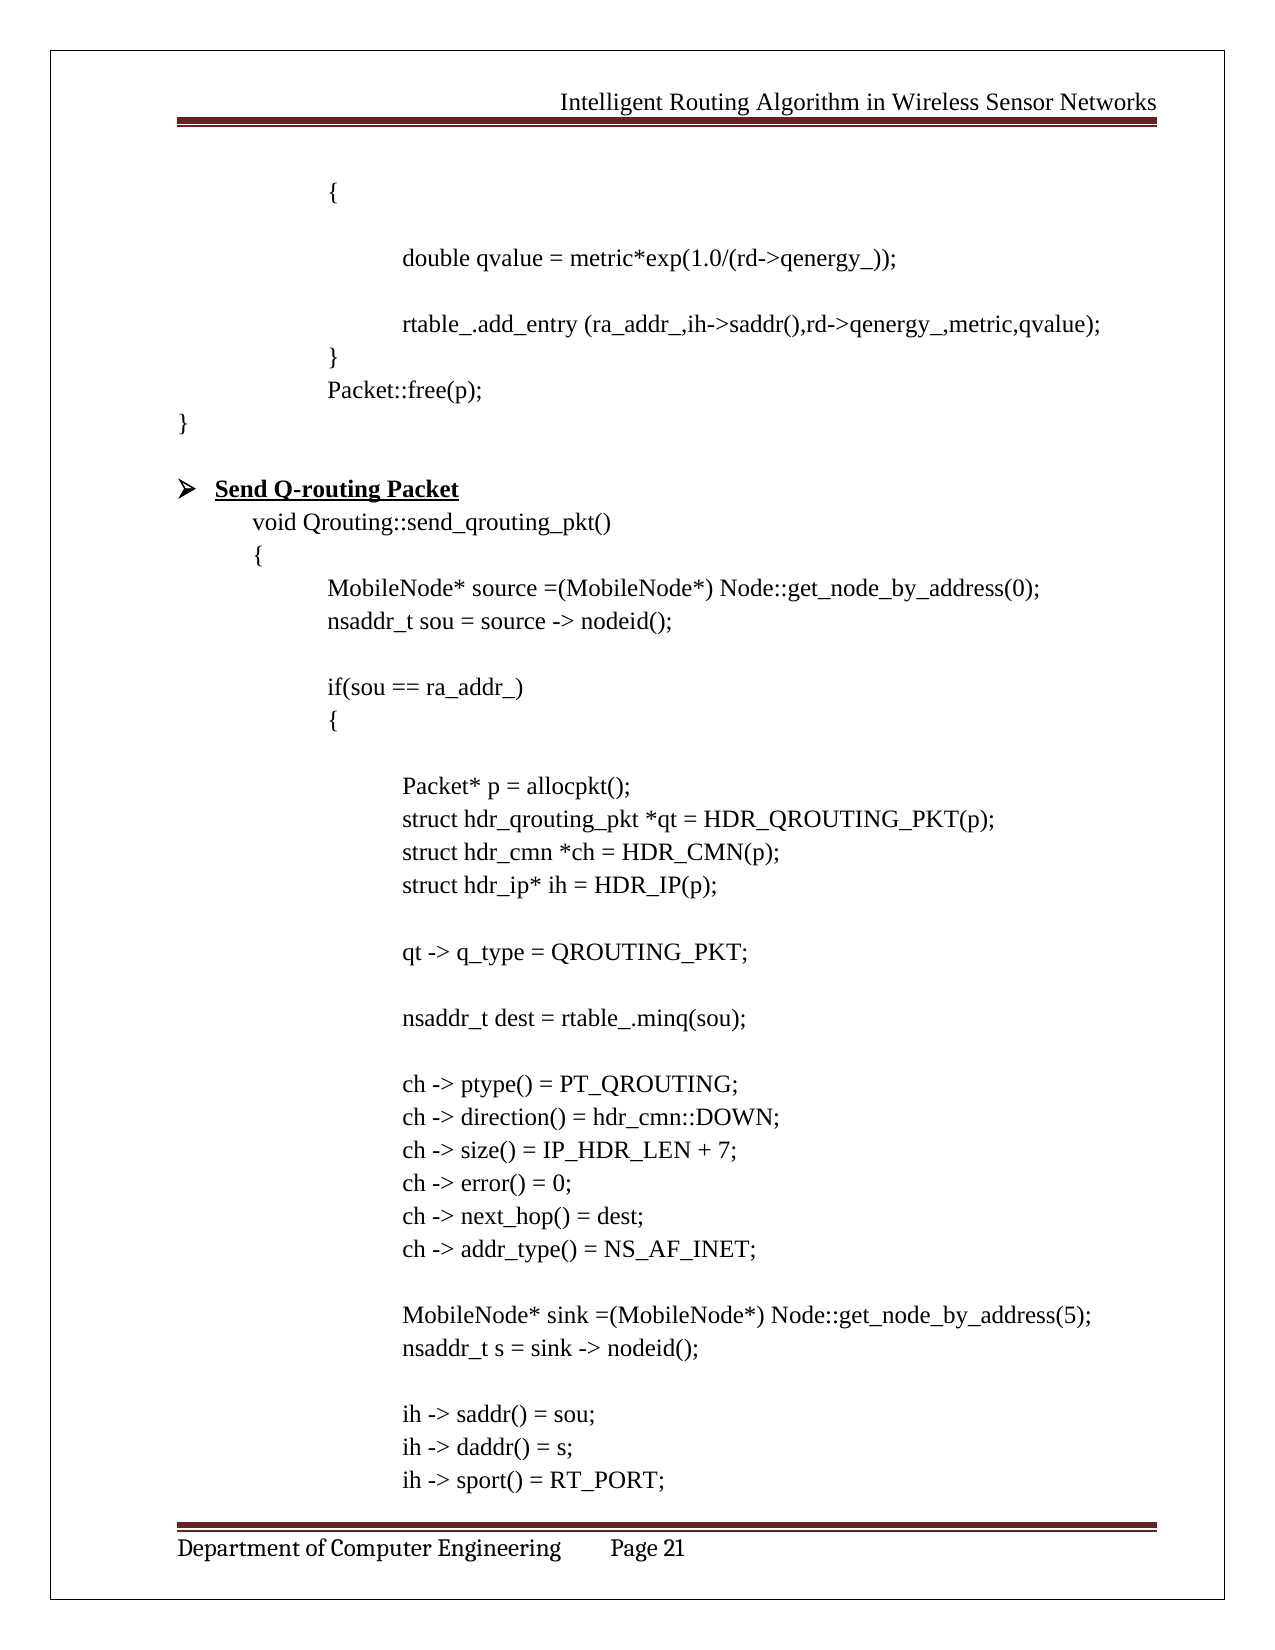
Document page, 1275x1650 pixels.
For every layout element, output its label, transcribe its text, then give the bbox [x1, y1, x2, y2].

list if(sou == ra_addr_) [252, 672, 1157, 701]
list MobileNode* source =(MobileNode*) Node::get_node_by_address(0); [252, 573, 1157, 602]
list ih -> saddr() = sou; [252, 1399, 1157, 1428]
list Send Q-routing Packet [177, 474, 1157, 503]
list struct hdr_cmn *ch = HDR_CMN(p); [252, 837, 1157, 866]
list nsaddr_t s = sink -> nodeid(); [252, 1333, 1157, 1362]
list nsaddr_t sou = source -> nodeid(); [252, 606, 1157, 635]
list ch -> size() = IP_HDR_LEN + 7; [252, 1135, 1157, 1163]
list ih -> sport() = RT_PORT; [252, 1465, 1157, 1494]
list double qvalue = metric*exp(1.0/(rd->qenergy_)); [252, 243, 1157, 272]
list rtable_.add_entry (ra_addr_,ih->saddr(),rd->qenergy_,metric,qvalue); [252, 309, 1157, 338]
list void Qrouting::send_qrouting_pkt() [252, 507, 1157, 536]
list MobileNode* sink =(MobileNode*) Node::get_node_by_address(5); [252, 1300, 1157, 1328]
list ch -> ptype() = PT_QROUTING; [252, 1069, 1157, 1097]
list ih -> daddr() = s; [252, 1432, 1157, 1461]
list } [177, 408, 1157, 437]
list ch -> direction() = hdr_cmn::DOWN; [252, 1102, 1157, 1130]
list { [252, 177, 1157, 206]
list { [252, 540, 1157, 569]
list ch -> addr_type() = NS_AF_INET; [252, 1234, 1157, 1262]
list Packet* p = allocpkt(); [252, 771, 1157, 800]
list ch -> next_hop() = dest; [252, 1201, 1157, 1229]
list ch -> error() = 0; [252, 1168, 1157, 1196]
list nsaddr_t dest = rtable_.minq(sou); [252, 1003, 1157, 1031]
list qt -> q_type = QROUTING_PKT; [252, 937, 1157, 965]
list struct hdr_qrouting_pkt *qt = HDR_QROUTING_PKT(p); [252, 804, 1157, 833]
list { [252, 705, 1157, 734]
list struct hdr_ip* ih = HDR_IP(p); [252, 871, 1157, 899]
list Packet::free(p); [252, 375, 1157, 404]
list } [252, 342, 1157, 371]
